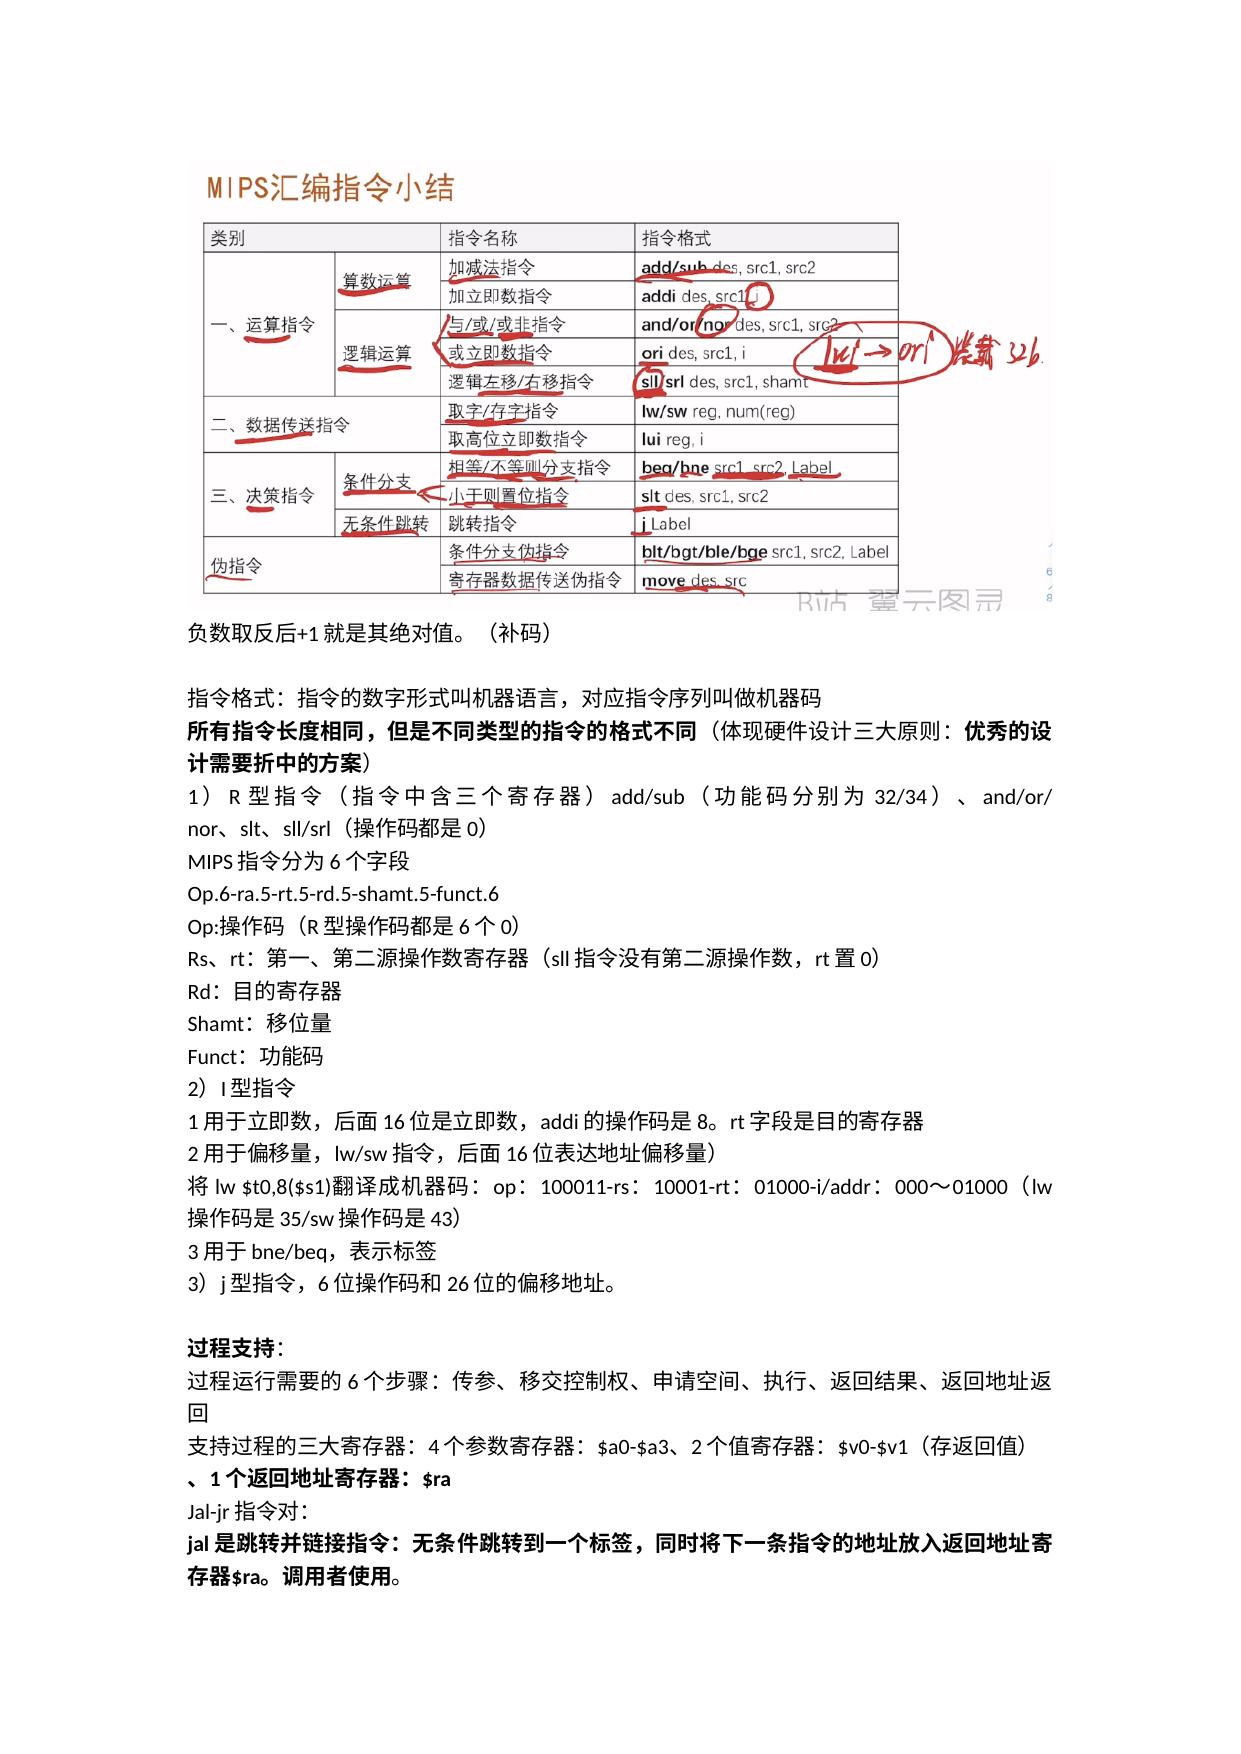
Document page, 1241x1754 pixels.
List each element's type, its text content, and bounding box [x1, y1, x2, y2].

text 1）R型指令（指令中含三个寄存器）add/sub（功能码分别为32/34）、and/or/nor、slt、sll/srl（操作码都是0） [187, 779, 1053, 844]
text 2用于偏移量，lw/sw指令，后面16位表达地址偏移量） [187, 1137, 1053, 1169]
text Jal-jr指令对： [187, 1494, 1053, 1527]
text 过程运行需要的6个步骤：传参、移交控制权、申请空间、执行、返回结果、返回地址返回 [187, 1364, 1053, 1429]
text Rs、rt：第一、第二源操作数寄存器（sll指令没有第二源操作数，rt置0） [187, 942, 1053, 974]
text 所有指令长度相同，但是不同类型的指令的格式不同（体现硬件设计三大原则：优秀的设计需要折中的方案） [187, 714, 1053, 779]
text 指令格式：指令的数字形式叫机器语言，对应指令序列叫做机器码 [187, 682, 1053, 714]
text 过程支持： [187, 1332, 1053, 1364]
text 支持过程的三大寄存器：4个参数寄存器：$a0-$a3、2个值寄存器：$v0-$v1（存返回值） [187, 1429, 1053, 1462]
text Funct：功能码 [187, 1039, 1053, 1072]
picture [187, 162, 1053, 611]
text 负数取反后+1就是其绝对值。（补码） [187, 617, 1053, 649]
text 3用于bne/beq，表示标签 [187, 1234, 1053, 1267]
text Op.6-ra.5-rt.5-rd.5-shamt.5-funct.6 [187, 877, 1053, 909]
text MIPS指令分为6个字段 [187, 844, 1053, 877]
list I型指令 [187, 1072, 1053, 1104]
text jal是跳转并链接指令：无条件跳转到一个标签，同时将下一条指令的地址放入返回地址寄存器$ra。调用者使用。 [187, 1527, 1053, 1592]
list 1用于立即数，后面16位是立即数，addi的操作码是8。rt字段是目的寄存器 [187, 1104, 1053, 1137]
text 将lw $t0,8($s1)翻译成机器码：op：100011-rs：10001-rt：01000-i/addr：000～01000（lw操作码是35/sw操作码是43） [187, 1169, 1053, 1234]
text Rd：目的寄存器 [187, 974, 1053, 1007]
text Op:操作码（R型操作码都是6个0） [187, 909, 1053, 942]
text Shamt：移位量 [187, 1007, 1053, 1039]
text 、1个返回地址寄存器：$ra [187, 1462, 1053, 1494]
list j型指令，6位操作码和26位的偏移地址。 [187, 1267, 1053, 1299]
